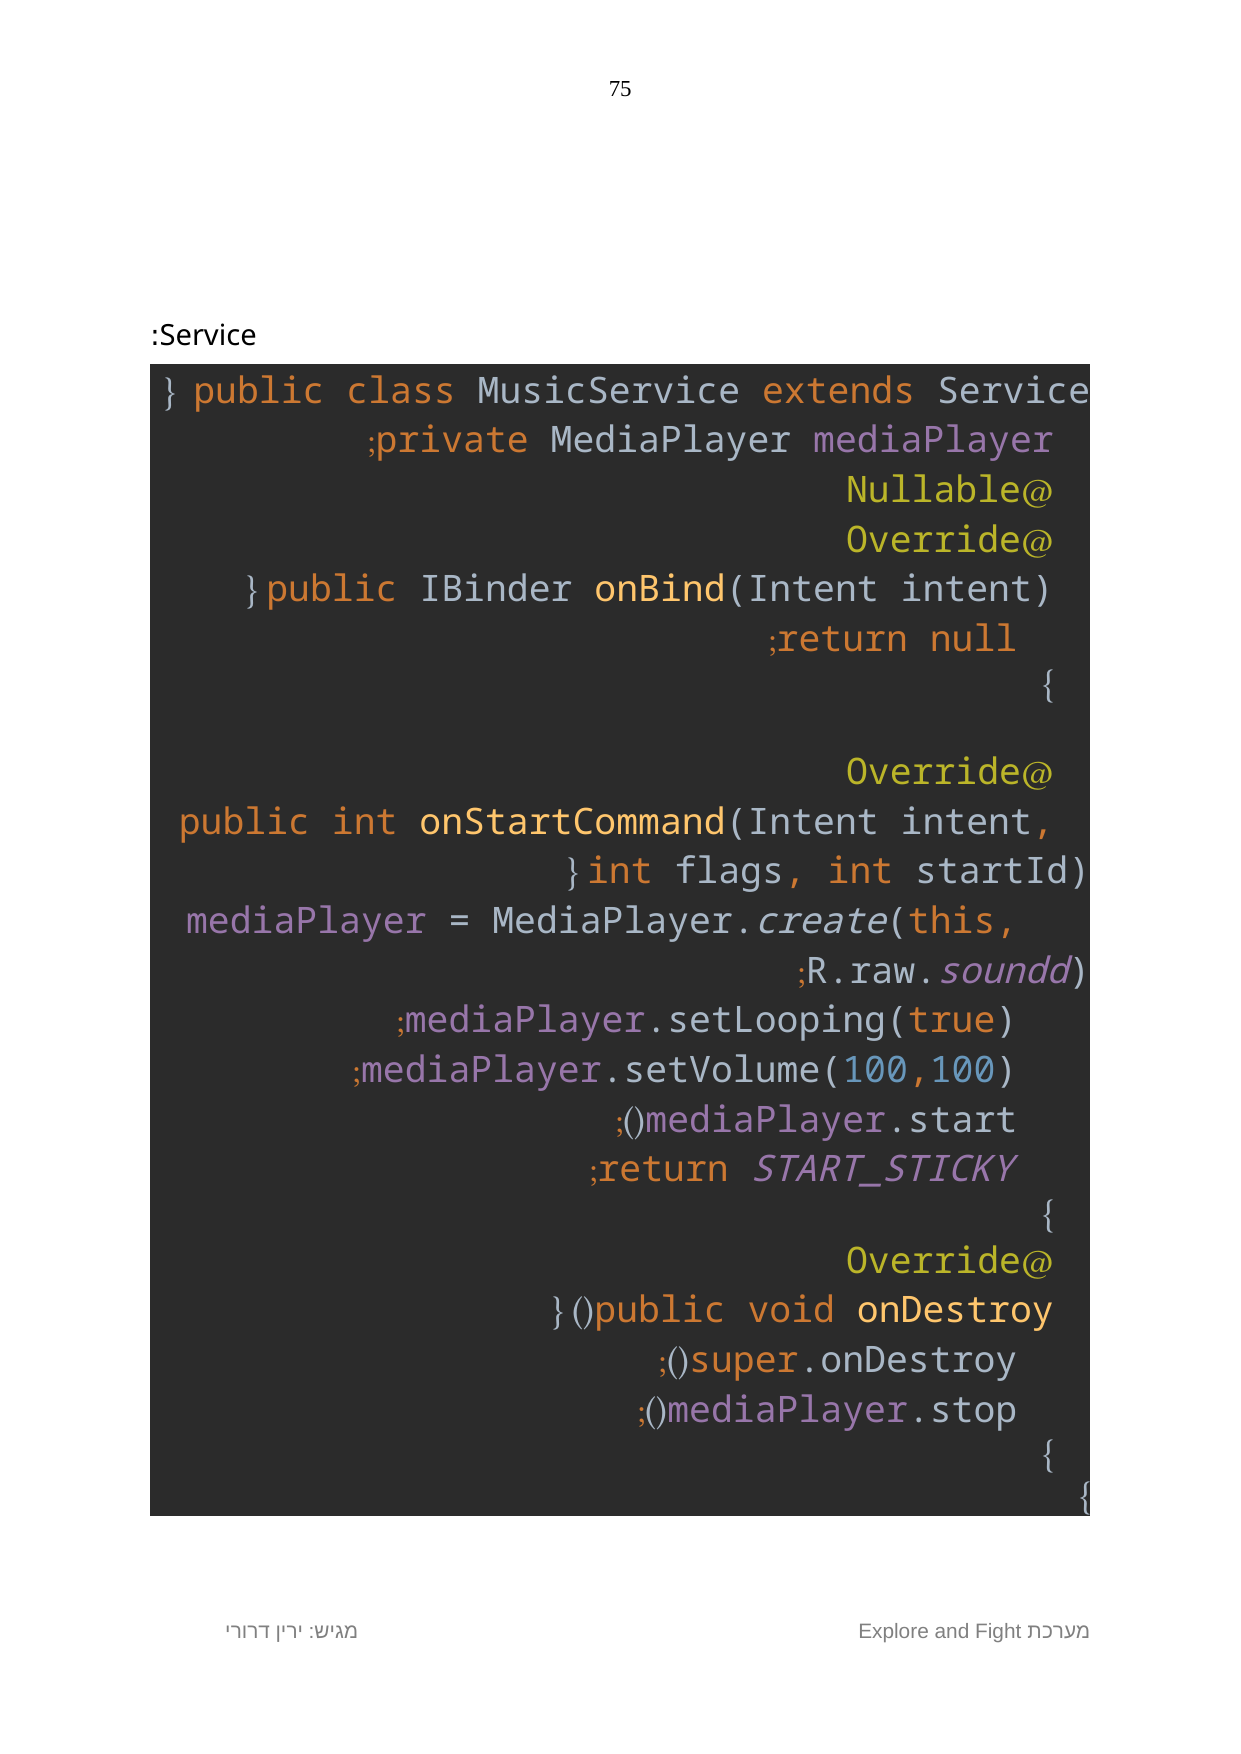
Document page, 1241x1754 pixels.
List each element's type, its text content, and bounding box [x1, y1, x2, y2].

text Service: [150, 314, 1090, 354]
text public class MusicService extends Service { private MediaPlayer mediaPlayer; @Nullable @Override public IBinder onBind(Intent intent) { return null; } @Override public int onStartCommand(Intent intent, int flags, int startId) { mediaPlayer = MediaPlayer.create(this, R.raw.soundd); mediaPlayer.setLooping(true); mediaPlayer.setVolume(100,100); mediaPlayer.start(); return START_STICKY; } @Override public void onDestroy() { super.onDestroy(); mediaPlayer.stop(); } } [150, 364, 1090, 1516]
